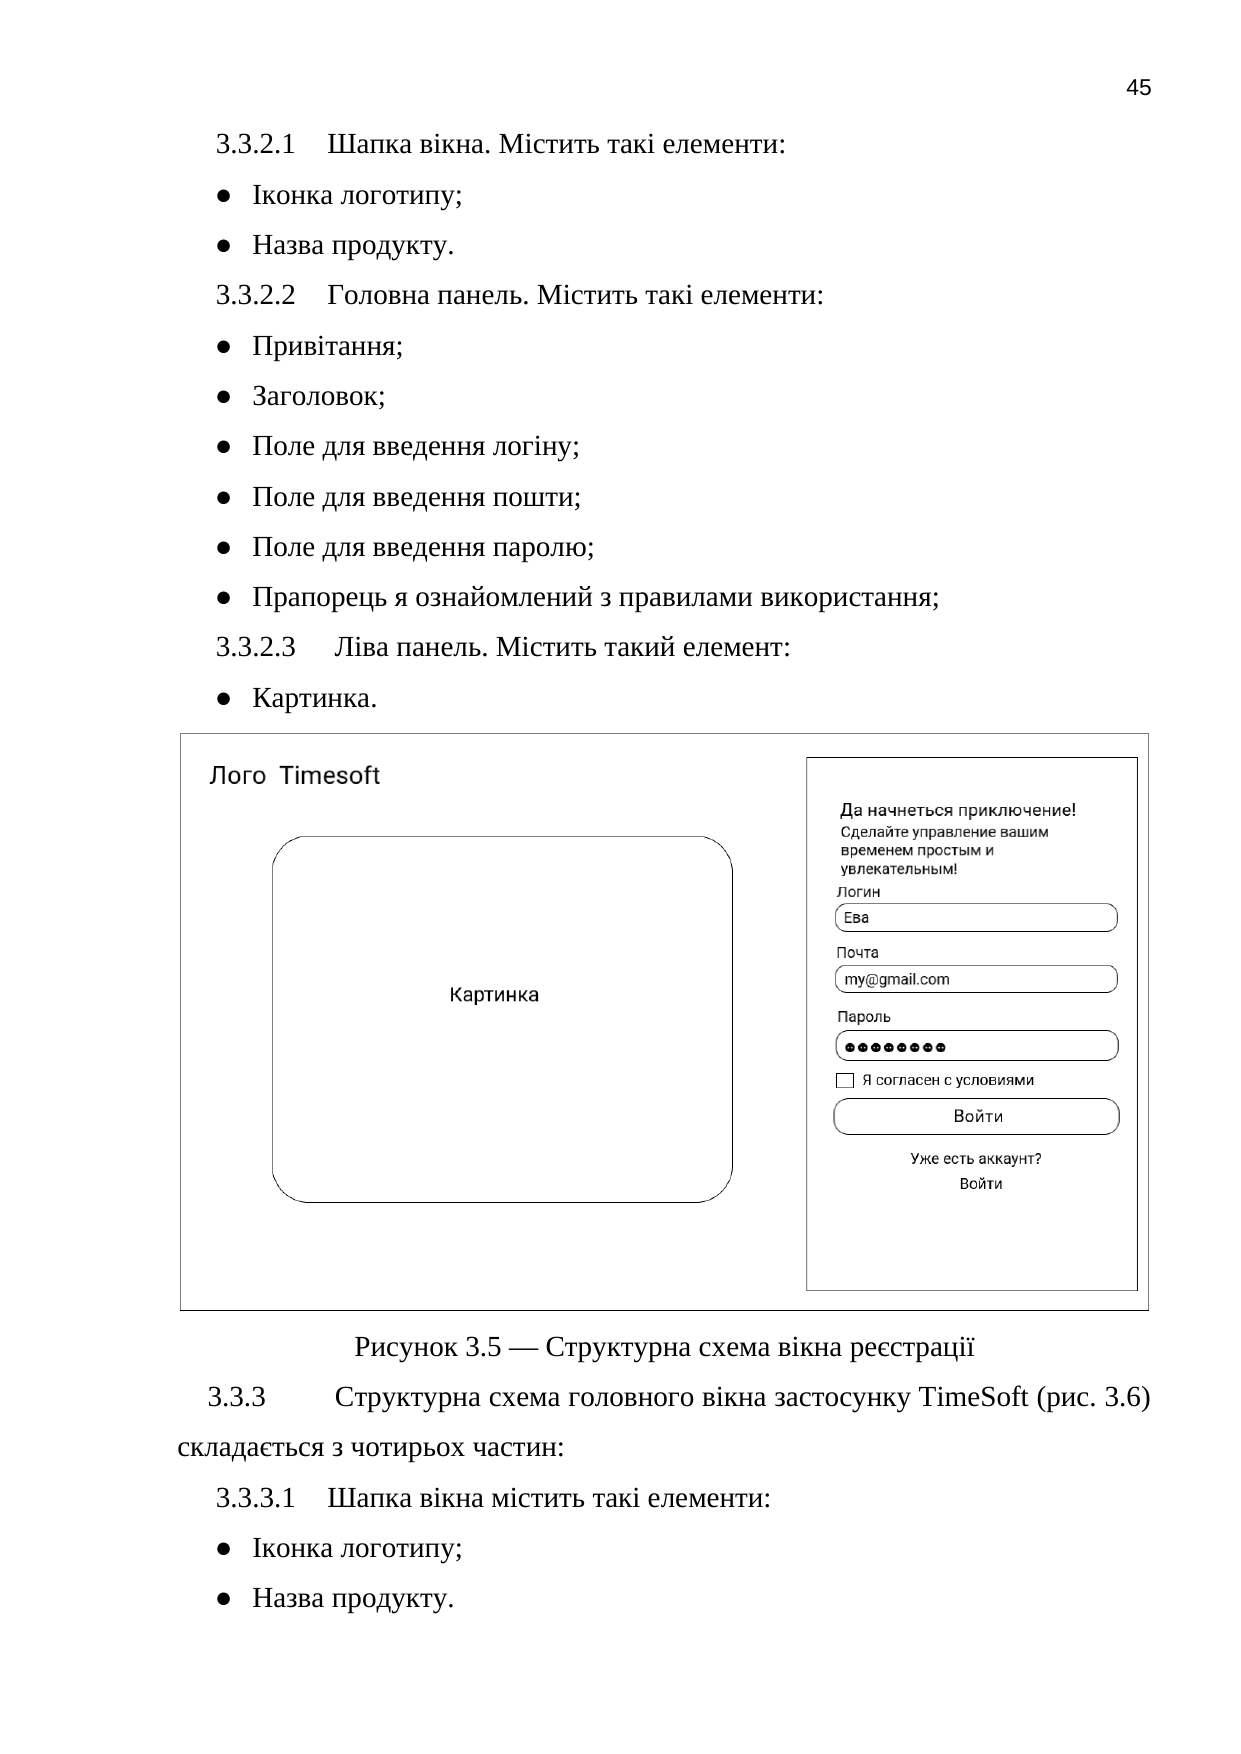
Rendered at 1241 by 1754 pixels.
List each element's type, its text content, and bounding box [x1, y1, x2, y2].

list Ліва панель. Містить такий елемент: [207, 629, 1152, 663]
list Прапорець я ознайомлений з правилами використання; [214, 579, 1152, 613]
list Шапка вікна містить такі елементи: [207, 1480, 1152, 1513]
list Поле для введення логіну; [214, 428, 1152, 462]
list Картинка. [214, 680, 1152, 713]
list Назва продукту. [214, 1580, 1152, 1614]
list Заголовок; [214, 378, 1152, 412]
picture [177, 730, 1152, 1316]
list Структурна схема головного вікна застосунку TimeSoft (рис. 3.6) складається з чотирьох частин: [177, 1379, 1152, 1463]
list Поле для введення паролю; [214, 529, 1152, 562]
list Головна панель. Містить такі елементи: [207, 277, 1152, 311]
list Привітання; [214, 328, 1152, 361]
list Шапка вікна. Містить такі елементи: [207, 126, 1152, 160]
text Рисунок 3.5 — Структурна схема вікна реєстрації [177, 1329, 1152, 1362]
list Іконка логотипу; [214, 177, 1152, 210]
list Назва продукту. [214, 227, 1152, 261]
list Поле для введення пошти; [214, 479, 1152, 512]
list Іконка логотипу; [214, 1530, 1152, 1563]
